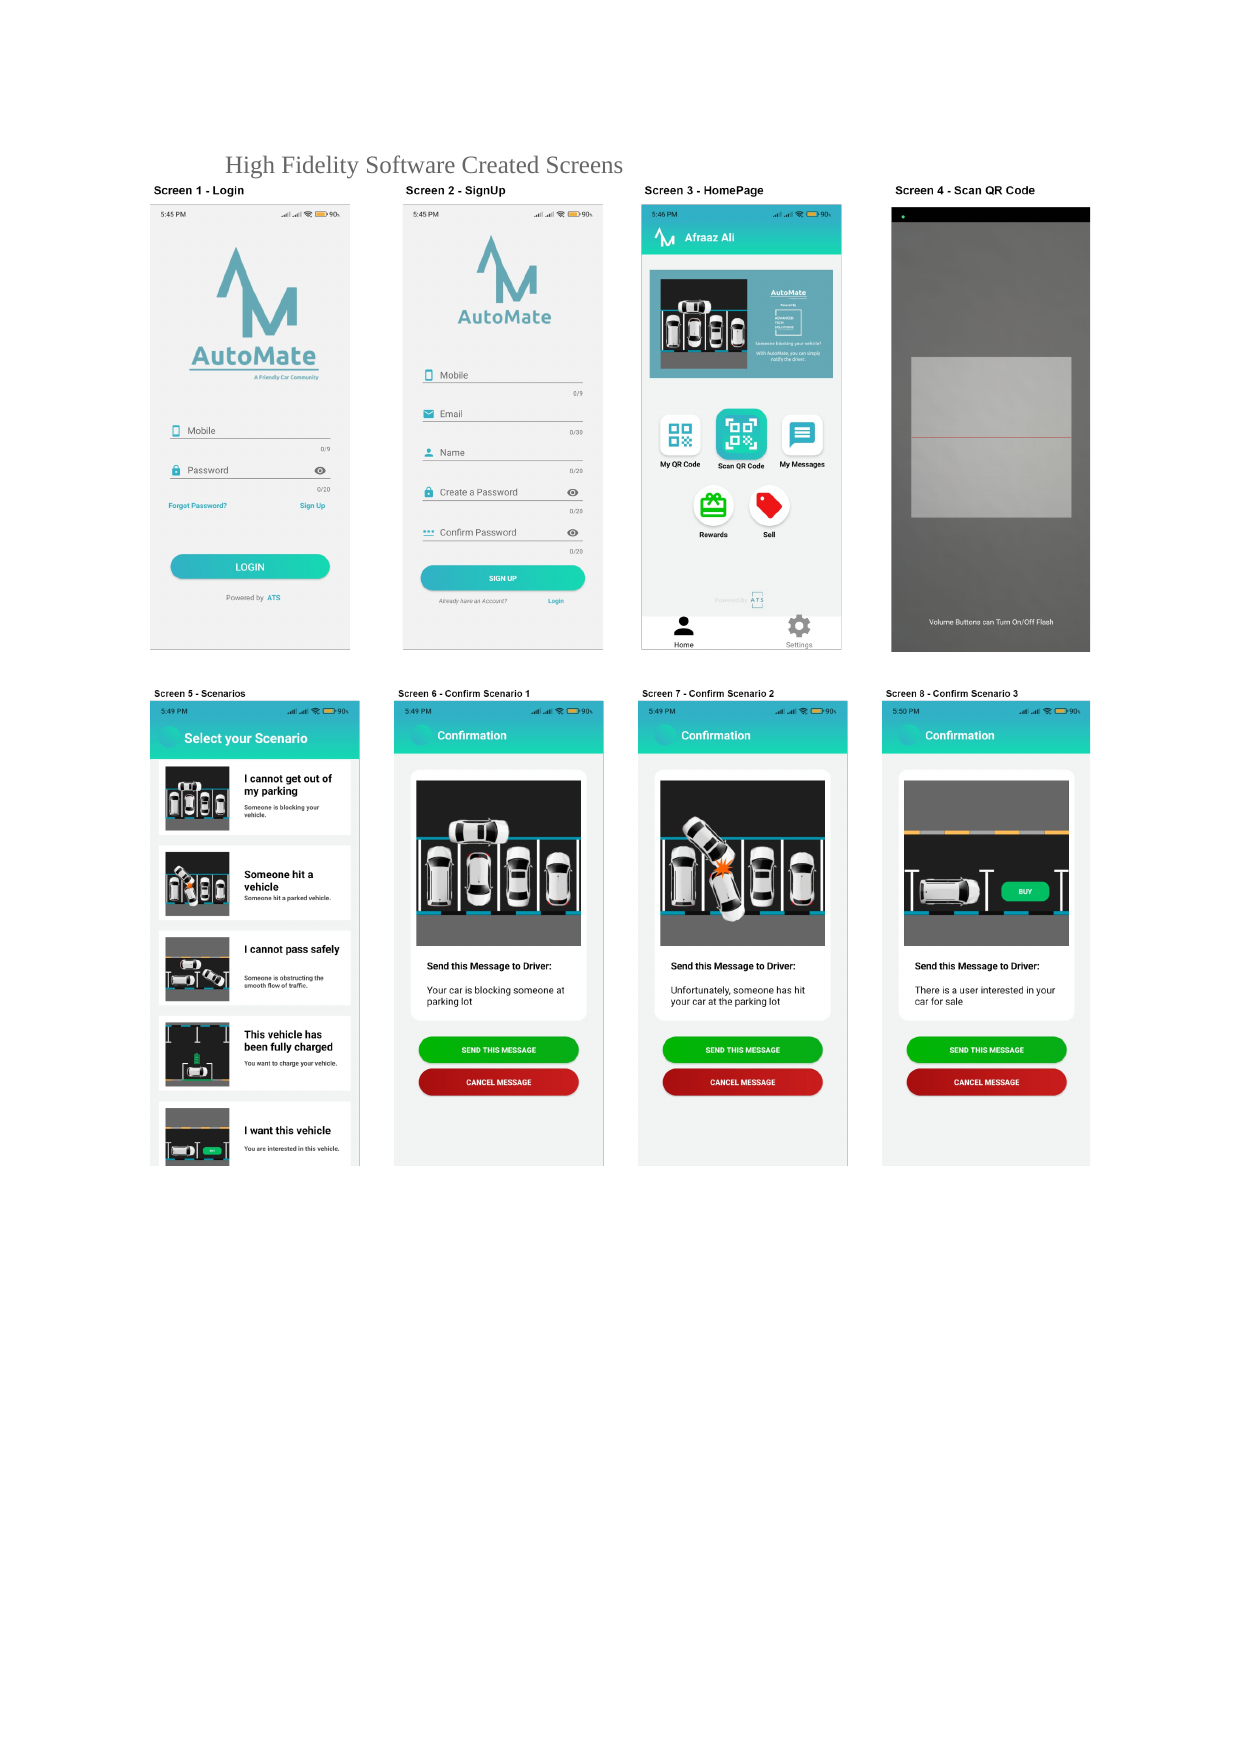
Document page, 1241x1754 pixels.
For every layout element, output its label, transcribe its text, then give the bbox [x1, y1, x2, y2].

picture [150, 686, 1091, 1166]
picture [150, 183, 1091, 652]
subtitle High Fidelity Software Created Screens [225, 150, 1090, 179]
